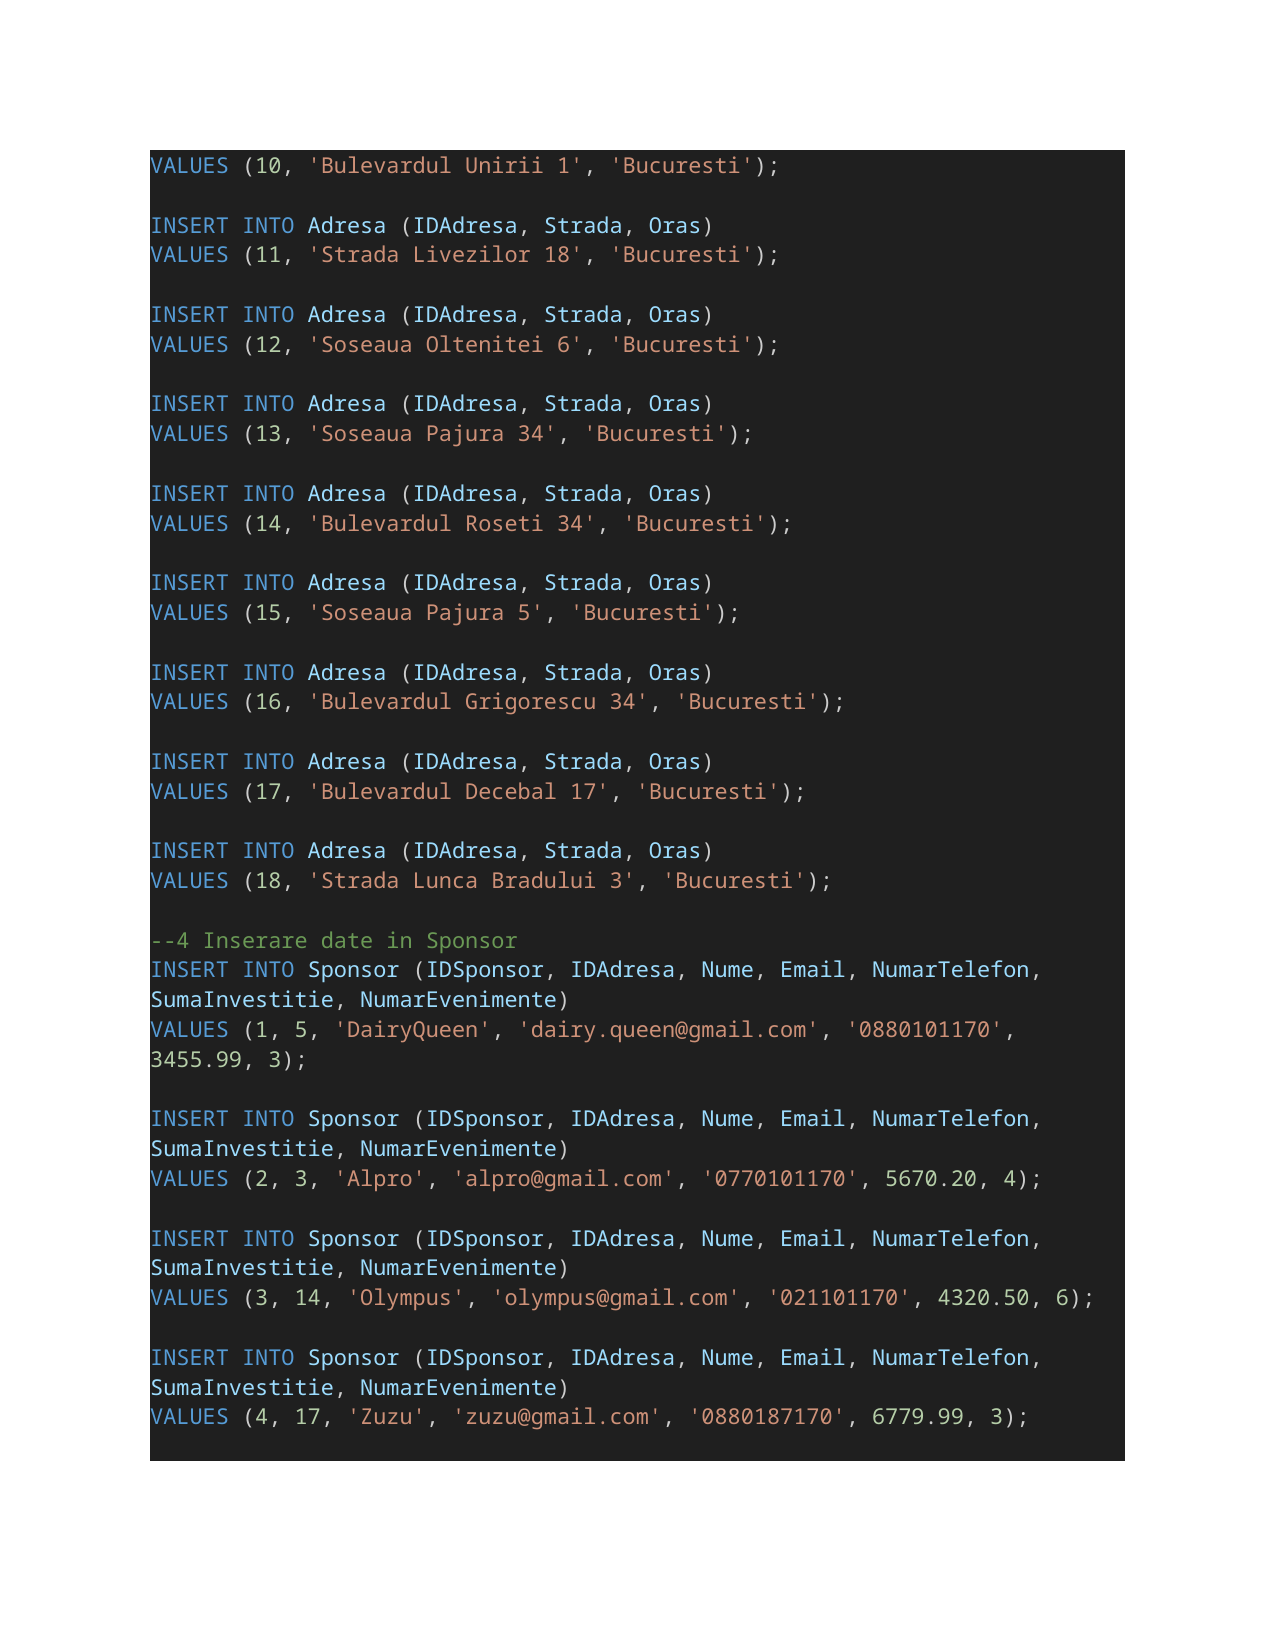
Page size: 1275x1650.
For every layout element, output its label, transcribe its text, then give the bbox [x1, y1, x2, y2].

text INSERT INTO Adresa (IDAdresa, Strada, Oras) [150, 567, 1125, 597]
text VALUES (4, 17, 'Zuzu', 'zuzu@gmail.com', '0880187170', 6779.99, 3); [150, 1401, 1125, 1431]
text INSERT INTO Sponsor (IDSponsor, IDAdresa, Nume, Email, NumarTelefon, SumaInvestitie, NumarEvenimente) [150, 1103, 1125, 1163]
text VALUES (16, 'Bulevardul Grigorescu 34', 'Bucuresti'); [150, 686, 1125, 716]
text VALUES (2, 3, 'Alpro', 'alpro@gmail.com', '0770101170', 5670.20, 4); [150, 1163, 1125, 1193]
text VALUES (15, 'Soseaua Pajura 5', 'Bucuresti'); [150, 597, 1125, 627]
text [150, 1342, 1125, 1401]
text VALUES (18, 'Strada Lunca Bradului 3', 'Bucuresti'); [150, 865, 1125, 895]
text VALUES (12, 'Soseaua Oltenitei 6', 'Bucuresti'); [150, 329, 1125, 358]
text INSERT INTO Adresa (IDAdresa, Strada, Oras) [150, 656, 1125, 686]
text INSERT INTO Sponsor (IDSponsor, IDAdresa, Nume, Email, NumarTelefon, SumaInvestitie, NumarEvenimente) [150, 954, 1125, 1014]
text INSERT INTO Adresa (IDAdresa, Strada, Oras) [150, 388, 1125, 418]
text INSERT INTO Adresa (IDAdresa, Strada, Oras) [150, 478, 1125, 507]
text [150, 209, 1125, 239]
text VALUES (14, 'Bulevardul Roseti 34', 'Bucuresti'); [150, 507, 1125, 537]
text --4 Inserare date in Sponsor [150, 924, 1125, 954]
text INSERT INTO Adresa (IDAdresa, Strada, Oras) [150, 746, 1125, 776]
text VALUES (1, 5, 'DairyQueen', 'dairy.queen@gmail.com', '0880101170', 3455.99, 3); [150, 1014, 1125, 1073]
text VALUES (11, 'Strada Livezilor 18', 'Bucuresti'); [150, 239, 1125, 269]
text VALUES (3, 14, 'Olympus', 'olympus@gmail.com', '021101170', 4320.50, 6); [150, 1282, 1125, 1312]
text VALUES (17, 'Bulevardul Decebal 17', 'Bucuresti'); [150, 776, 1125, 805]
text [150, 299, 1125, 329]
text INSERT INTO Sponsor (IDSponsor, IDAdresa, Nume, Email, NumarTelefon, SumaInvestitie, NumarEvenimente) [150, 1222, 1125, 1282]
text VALUES (10, 'Bulevardul Unirii 1', 'Bucuresti'); [150, 150, 1125, 180]
text INSERT INTO Adresa (IDAdresa, Strada, Oras) [150, 835, 1125, 865]
text VALUES (13, 'Soseaua Pajura 34', 'Bucuresti'); [150, 418, 1125, 448]
